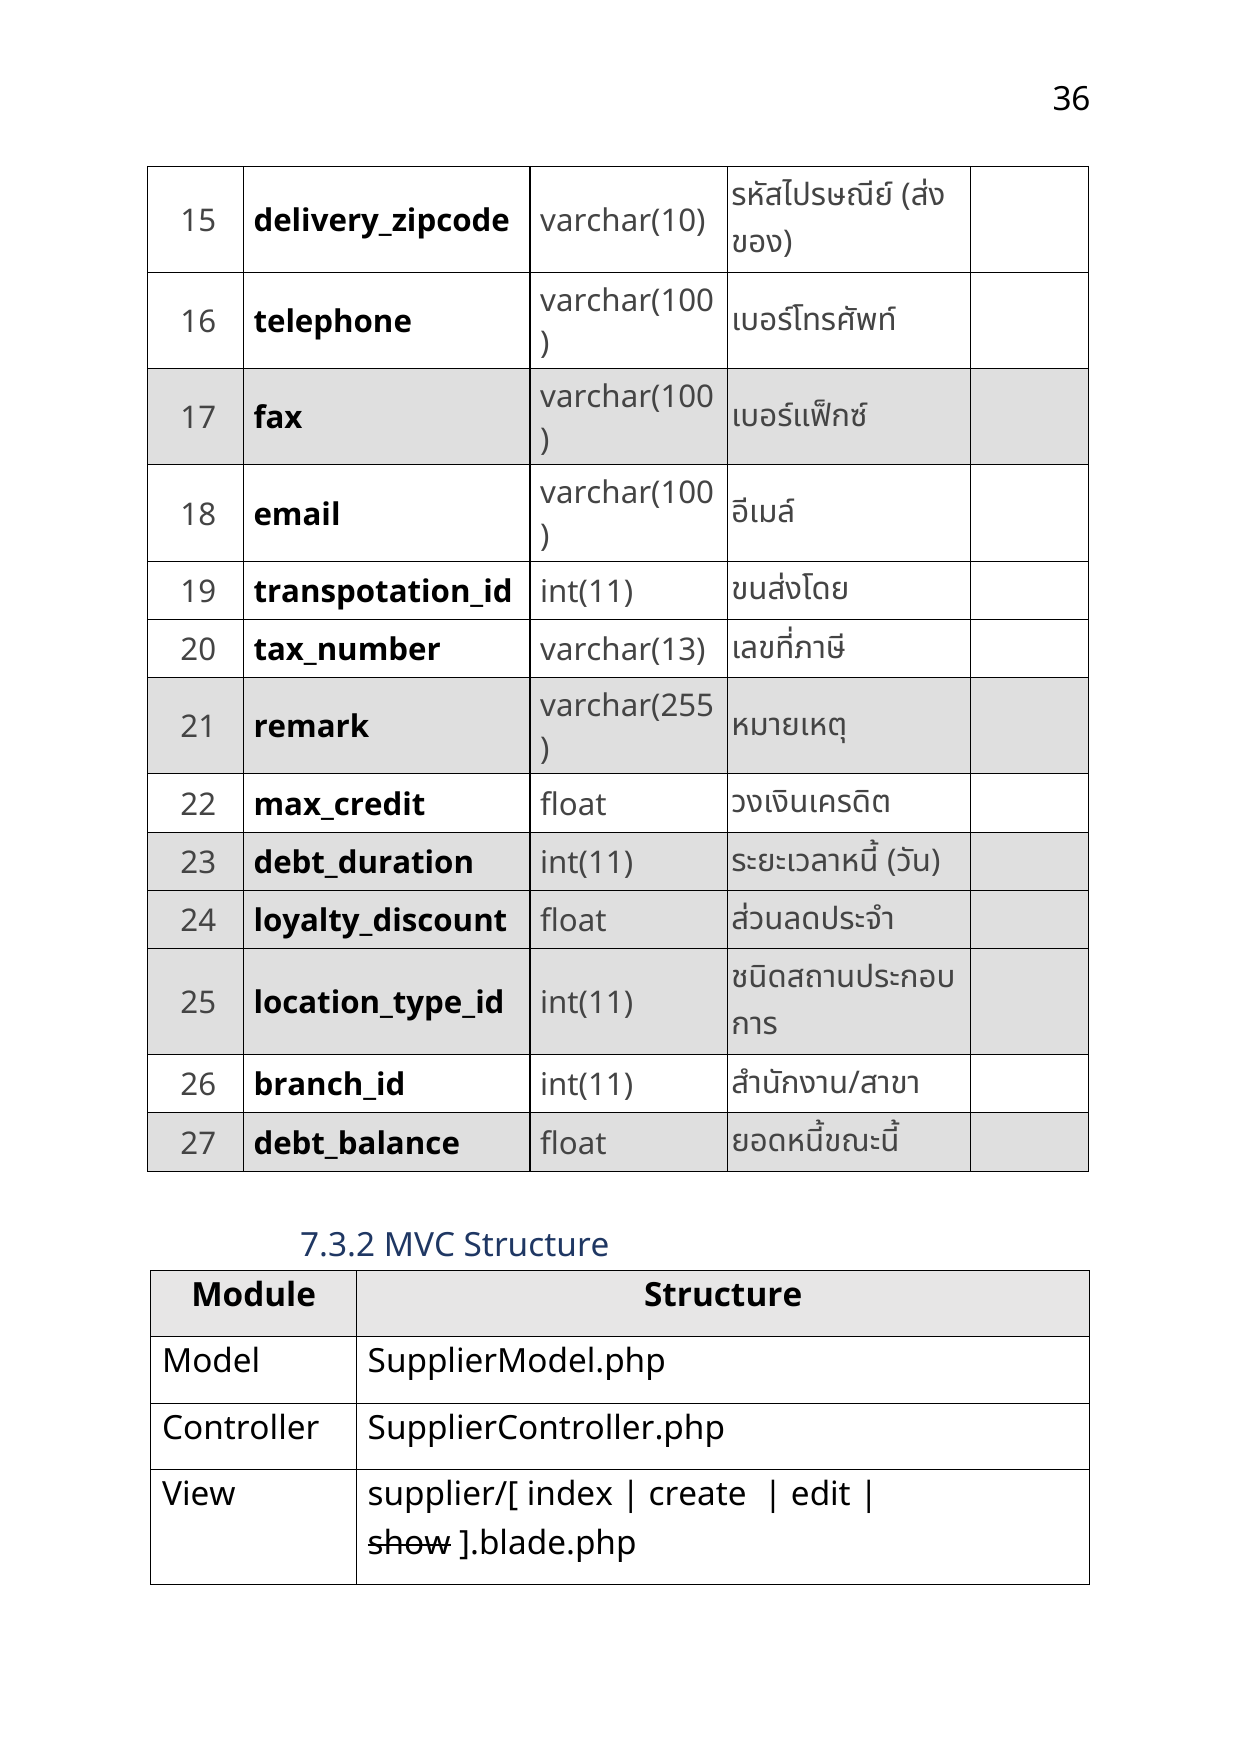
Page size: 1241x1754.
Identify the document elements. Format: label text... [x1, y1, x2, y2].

table_cell รหัสไปรษณีย์ (ส่งของ) [728, 167, 970, 272]
table_cell 16 [148, 273, 243, 368]
table_cell [971, 833, 1088, 890]
table_cell 21 [148, 678, 243, 773]
table_cell [971, 273, 1088, 368]
table_cell float [531, 1113, 727, 1171]
table_cell int(11) [531, 562, 727, 619]
table_cell 25 [148, 949, 243, 1054]
table_cell 27 [148, 1113, 243, 1171]
table_cell 15 [148, 167, 243, 272]
table_cell int(11) [531, 949, 727, 1054]
table_cell max_credit [244, 774, 529, 832]
table_cell View [151, 1470, 356, 1584]
table_cell หมายเหตุ [728, 678, 970, 773]
table_cell varchar(100) [531, 465, 727, 561]
table_cell ชนิดสถานประกอบการ [728, 949, 970, 1054]
subtitle 7.3.2 MVC Structure [300, 1221, 1090, 1267]
table_cell 18 [148, 465, 243, 561]
table_cell delivery_zipcode [244, 167, 529, 272]
table_cell loyalty_discount [244, 891, 529, 948]
table_cell transpotation_id [244, 562, 529, 619]
table_header Module [151, 1271, 356, 1336]
table_cell [971, 949, 1088, 1054]
table_cell Model [151, 1337, 356, 1402]
table_cell [971, 1055, 1088, 1112]
table_cell [971, 465, 1088, 561]
table_cell ขนส่งโดย [728, 562, 970, 619]
table_cell tax_number [244, 620, 529, 677]
table_cell อีเมล์ [728, 465, 970, 561]
table_cell debt_balance [244, 1113, 529, 1171]
table_cell varchar(100) [531, 273, 727, 368]
table_cell เบอร์แฟ็กซ์ [728, 369, 970, 464]
table_cell debt_duration [244, 833, 529, 890]
table_cell ระยะเวลาหนี้ (วัน) [728, 833, 970, 890]
table_cell varchar(100) [531, 369, 727, 464]
table_cell branch_id [244, 1055, 529, 1112]
table_cell float [531, 774, 727, 832]
table_cell 24 [148, 891, 243, 948]
table_cell int(11) [531, 1055, 727, 1112]
table_cell location_type_id [244, 949, 529, 1054]
table_cell 17 [148, 369, 243, 464]
table_cell supplier/[ index | create | edit | show ].blade.php [357, 1470, 1089, 1584]
table_cell float [531, 891, 727, 948]
table_cell เลขที่ภาษี [728, 620, 970, 677]
table_cell [971, 891, 1088, 948]
table_cell varchar(255) [531, 678, 727, 773]
table_cell [971, 620, 1088, 677]
table_cell 23 [148, 833, 243, 890]
table_cell [971, 167, 1088, 272]
table_cell telephone [244, 273, 529, 368]
table_cell ส่วนลดประจำ [728, 891, 970, 948]
table_cell [971, 369, 1088, 464]
table_cell SupplierController.php [357, 1404, 1089, 1468]
table_cell [971, 562, 1088, 619]
table_cell fax [244, 369, 529, 464]
table_cell varchar(10) [531, 167, 727, 272]
table_cell [971, 678, 1088, 773]
table_cell email [244, 465, 529, 561]
table_cell เบอร์โทรศัพท์ [728, 273, 970, 368]
table_cell int(11) [531, 833, 727, 890]
table_cell varchar(13) [531, 620, 727, 677]
table_cell สำนักงาน/สาขา [728, 1055, 970, 1112]
table_cell 22 [148, 774, 243, 832]
table_header Structure [357, 1271, 1089, 1336]
table_cell [971, 774, 1088, 832]
table_cell 20 [148, 620, 243, 677]
table_cell remark [244, 678, 529, 773]
table_cell 26 [148, 1055, 243, 1112]
table_cell ยอดหนี้ขณะนี้ [728, 1113, 970, 1171]
table_cell Controller [151, 1404, 356, 1468]
table_cell SupplierModel.php [357, 1337, 1089, 1402]
table_cell 19 [148, 562, 243, 619]
table_cell วงเงินเครดิต [728, 774, 970, 832]
table_cell [971, 1113, 1088, 1171]
